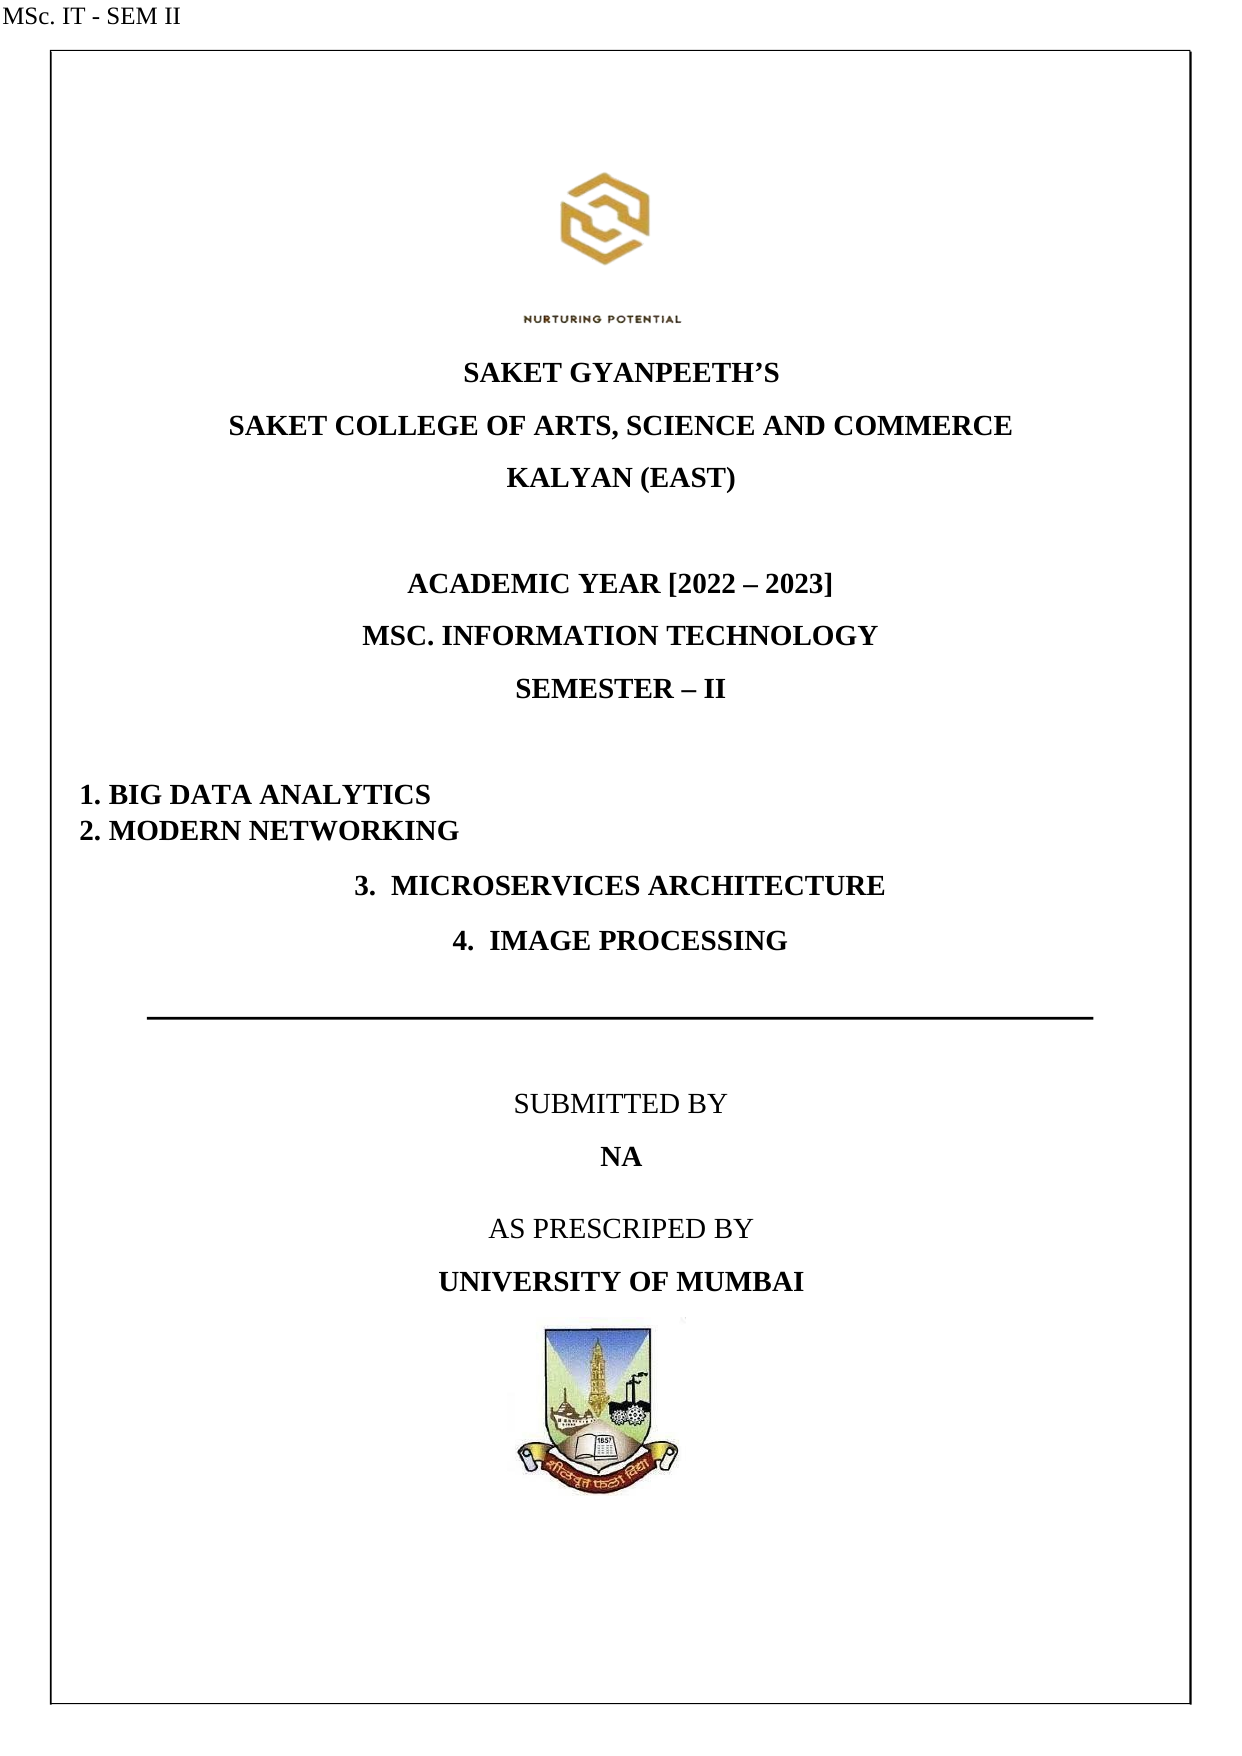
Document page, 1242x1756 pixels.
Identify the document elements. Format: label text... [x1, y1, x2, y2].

picture [507, 1317, 686, 1496]
list MODERN NETWORKING [79, 813, 812, 846]
text UNIVERSITY OF MUMBAI [177, 1264, 1066, 1298]
subtitle MICROSERVICES ARCHITECTURE [354, 868, 1175, 902]
picture [559, 171, 651, 267]
text SAKET COLLEGE OF ARTS, SCIENCE AND COMMERCE KALYAN (EAST) [176, 408, 1066, 494]
subtitle SAKET GYANPEETH’S [177, 355, 1066, 388]
text AS PRESCRIPED BY [176, 1212, 1066, 1245]
text SEMESTER – II [515, 671, 1175, 704]
picture [523, 314, 682, 324]
subtitle NA [177, 1139, 1066, 1173]
text SUBMITTED BY [513, 1087, 1175, 1120]
subtitle BIG DATA ANALYTICS [79, 777, 807, 810]
list IMAGE PROCESSING [452, 923, 1175, 957]
subtitle ACADEMIC YEAR [2022 – 2023] MSC. INFORMATION TECHNOLOGY [362, 566, 879, 652]
